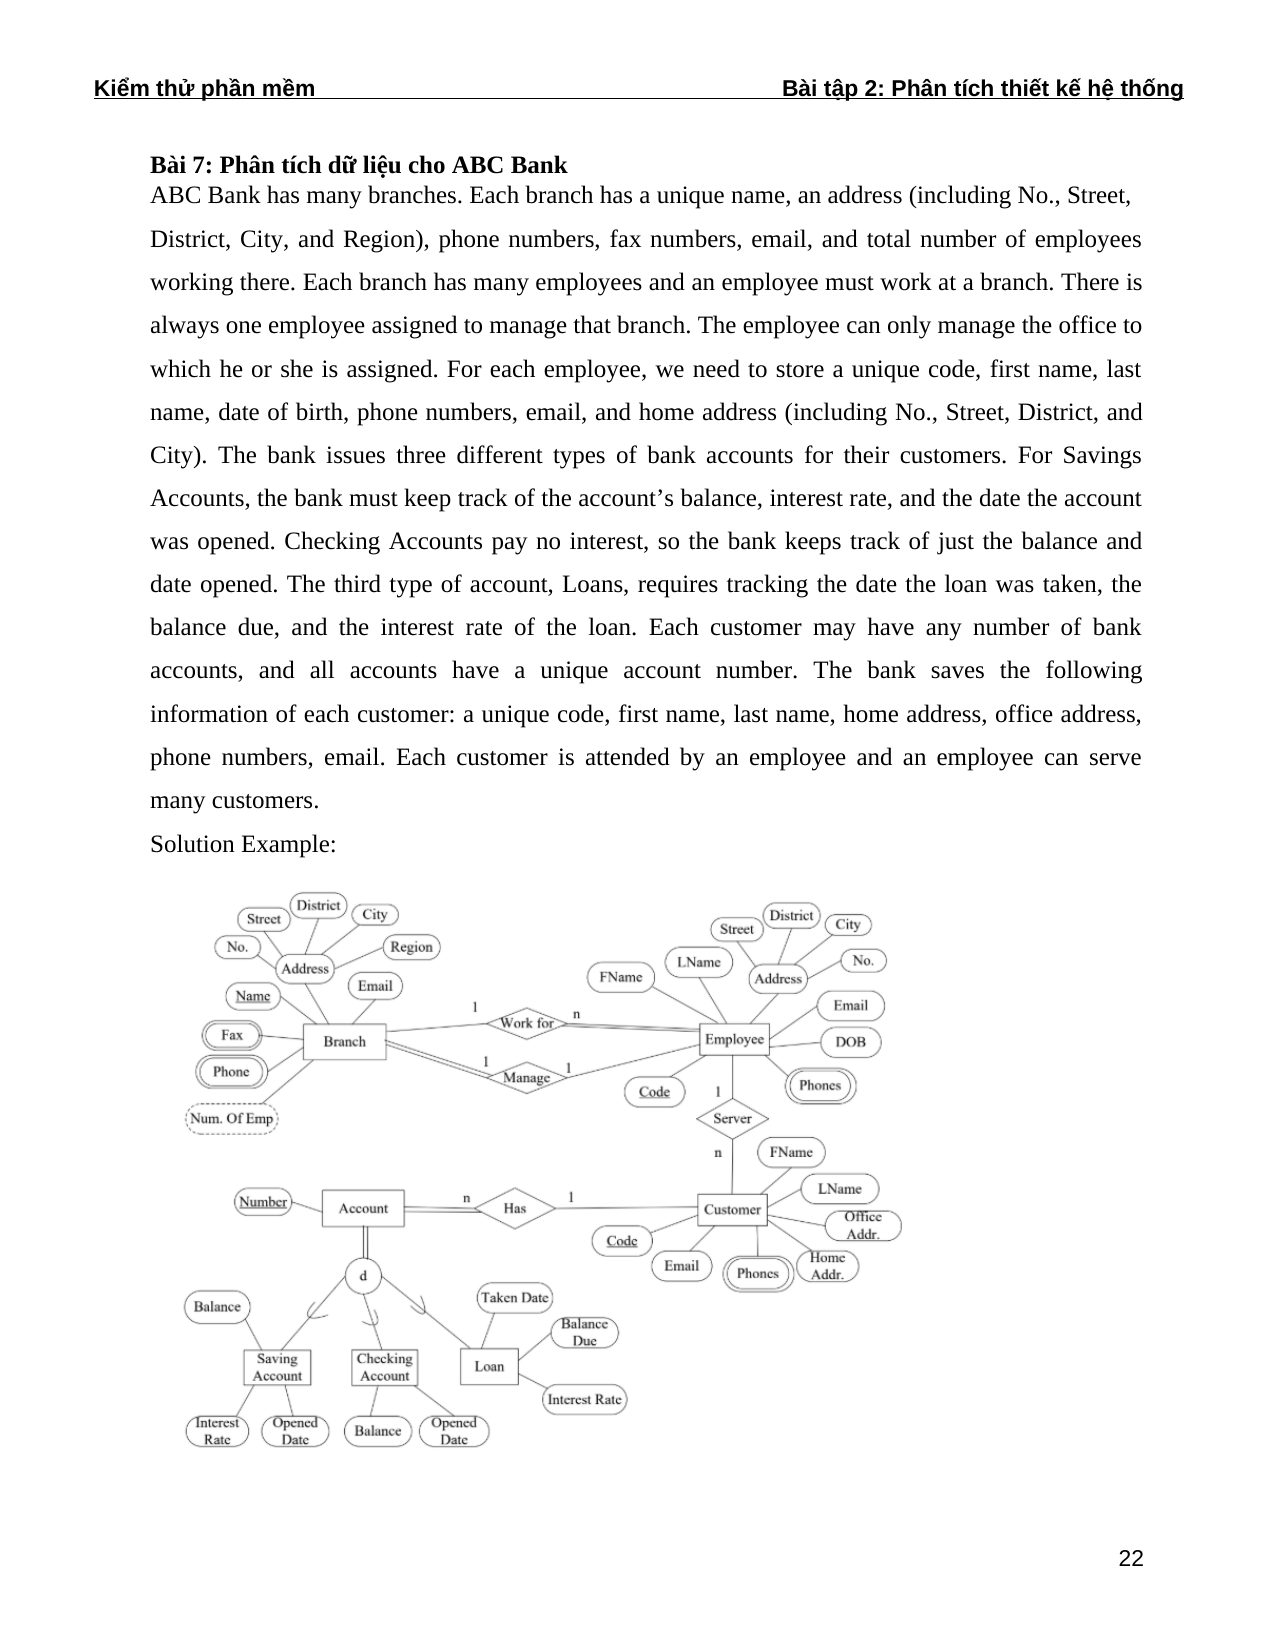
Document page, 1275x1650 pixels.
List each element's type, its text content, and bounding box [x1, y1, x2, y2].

picture [150, 873, 1003, 1462]
subtitle Bài 7: Phân tích dữ liệu cho ABC Bank [150, 150, 1153, 179]
text ABC Bank has many branches. Each branch has a unique name, an address (including No., Street, [150, 180, 1144, 209]
text District, City, and Region), phone numbers, fax numbers, email, and total number of employees working there. Each branch has many employees and an employee must work at a branch. There is always one employee assigned to manage that branch. The employee can only manage the office to which he or she is assigned. For each employee, we need to store a unique code, first name, last name, date of birth, phone numbers, email, and home address (including No., Street, District, and City). The bank issues three different types of bank accounts for their customers. For Savings Accounts, the bank must keep track of the account’s balance, interest rate, and the date the account was opened. Checking Accounts pay no interest, so the bank keeps track of just the balance and date opened. The third type of account, Loans, requires tracking the date the loan was taken, the balance due, and the interest rate of the loan. Each customer may have any number of bank accounts, and all accounts have a unique account number. The bank saves the following information of each customer: a unique code, first name, last name, home address, office address, phone numbers, email. Each customer is attended by an employee and an employee can serve many customers. [150, 224, 1144, 814]
text Solution Example: [150, 829, 1144, 858]
